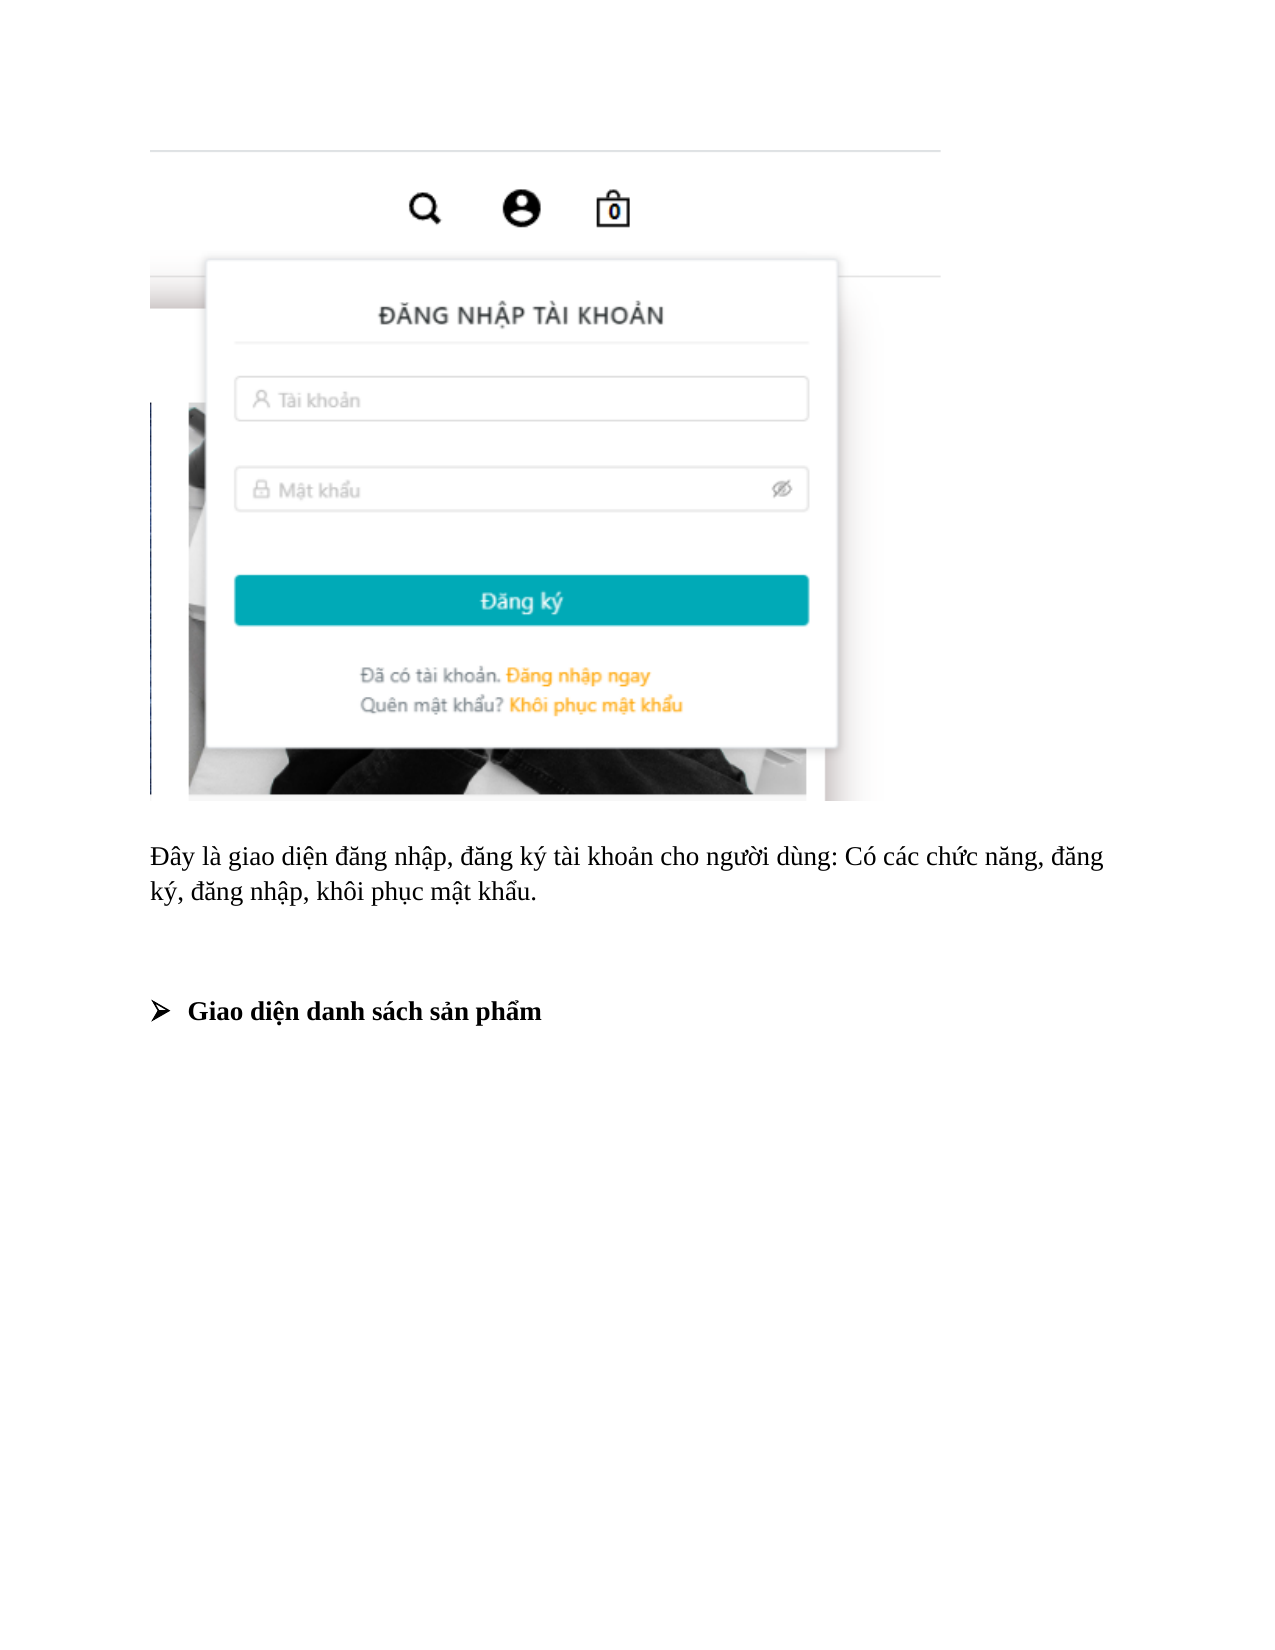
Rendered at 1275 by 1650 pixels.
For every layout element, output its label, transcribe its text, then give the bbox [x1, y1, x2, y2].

picture [150, 150, 941, 801]
text Đây là giao diện đăng nhập, đăng ký tài khoản cho người dùng: Có các chức năng, đăng ký, đăng nhập, khôi phục mật khẩu. [150, 840, 1125, 907]
list Giao diện danh sách sản phẩm [150, 995, 1125, 1026]
